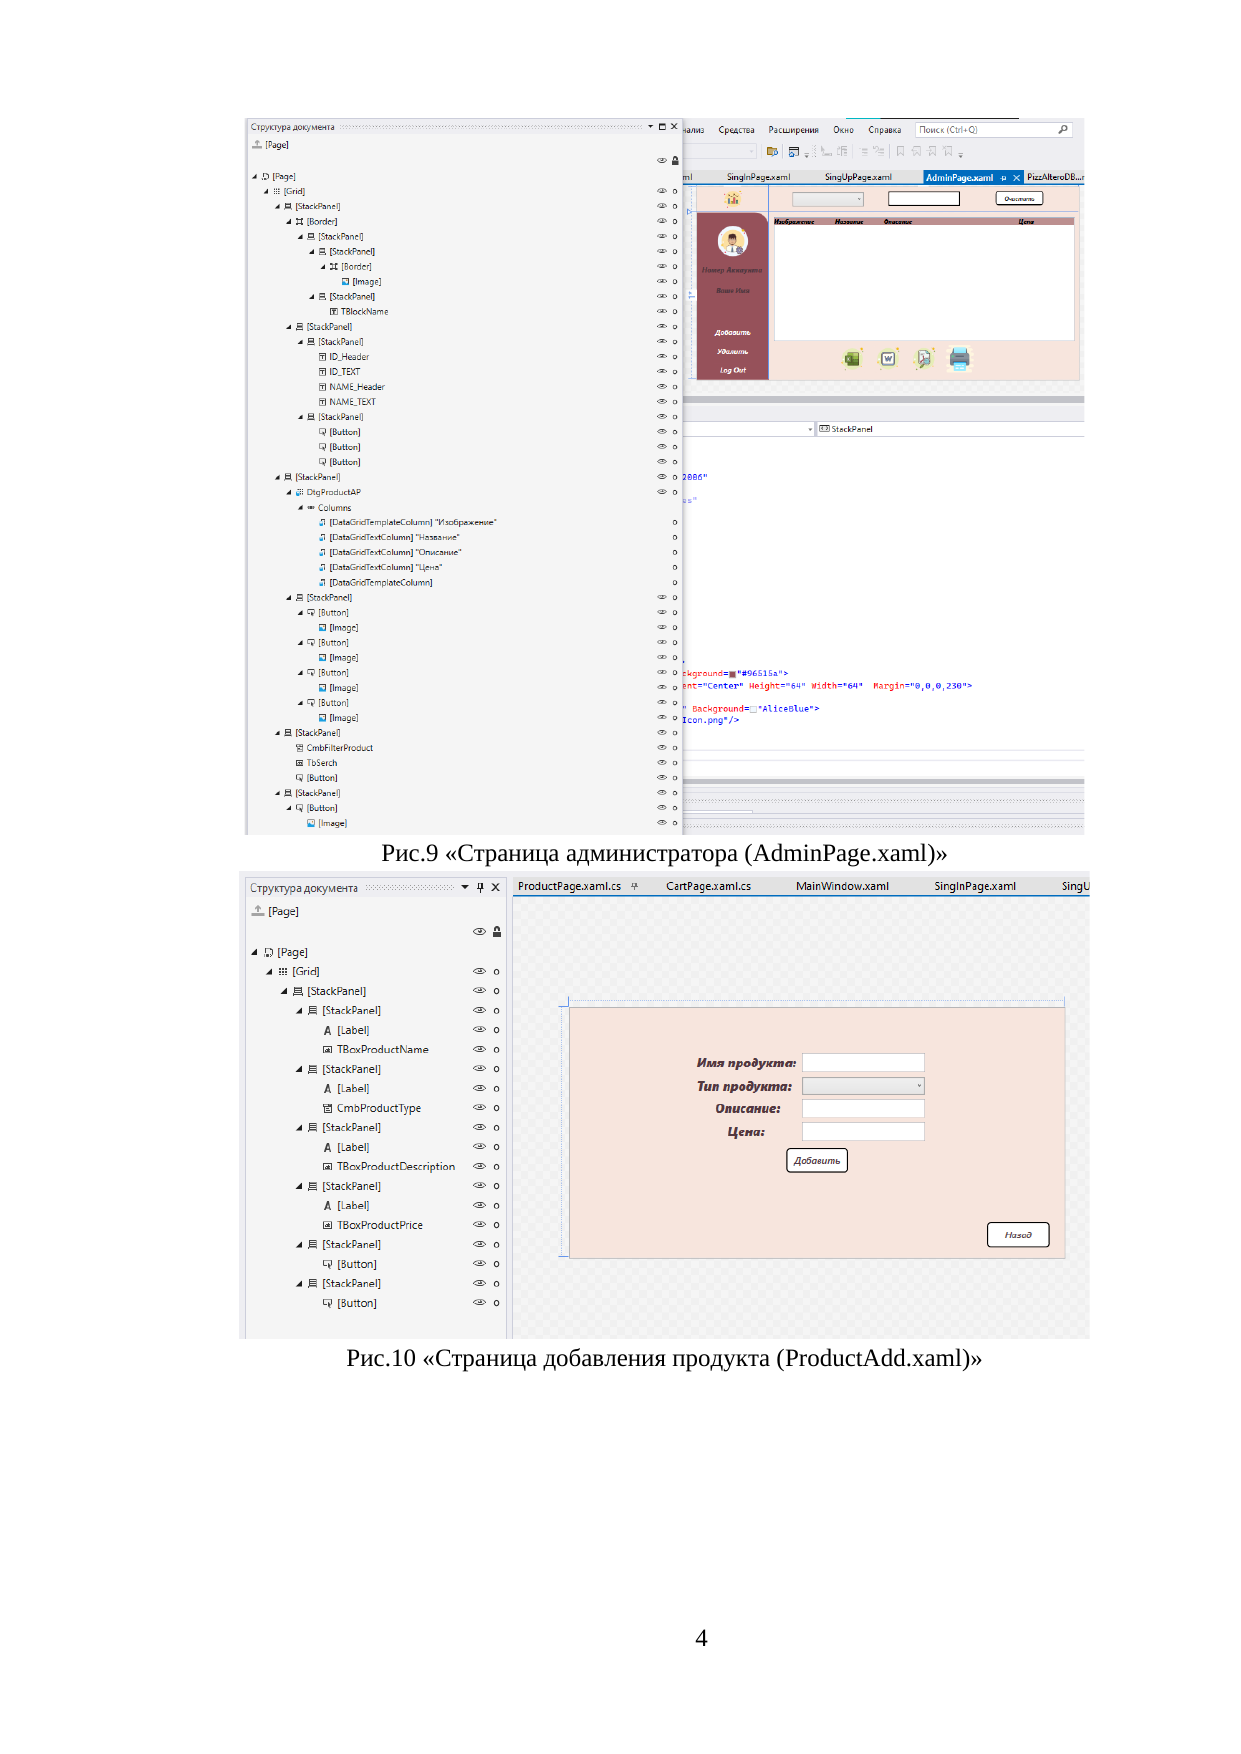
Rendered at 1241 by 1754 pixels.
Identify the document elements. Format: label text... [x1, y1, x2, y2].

text Рис.9 «Страница администратора (AdminPage.xaml)» [177, 838, 1152, 867]
text Рис.10 «Страница добавления продукта (ProductAdd.xaml)» [177, 1343, 1152, 1372]
picture [244, 118, 1085, 835]
picture [239, 871, 1090, 1339]
